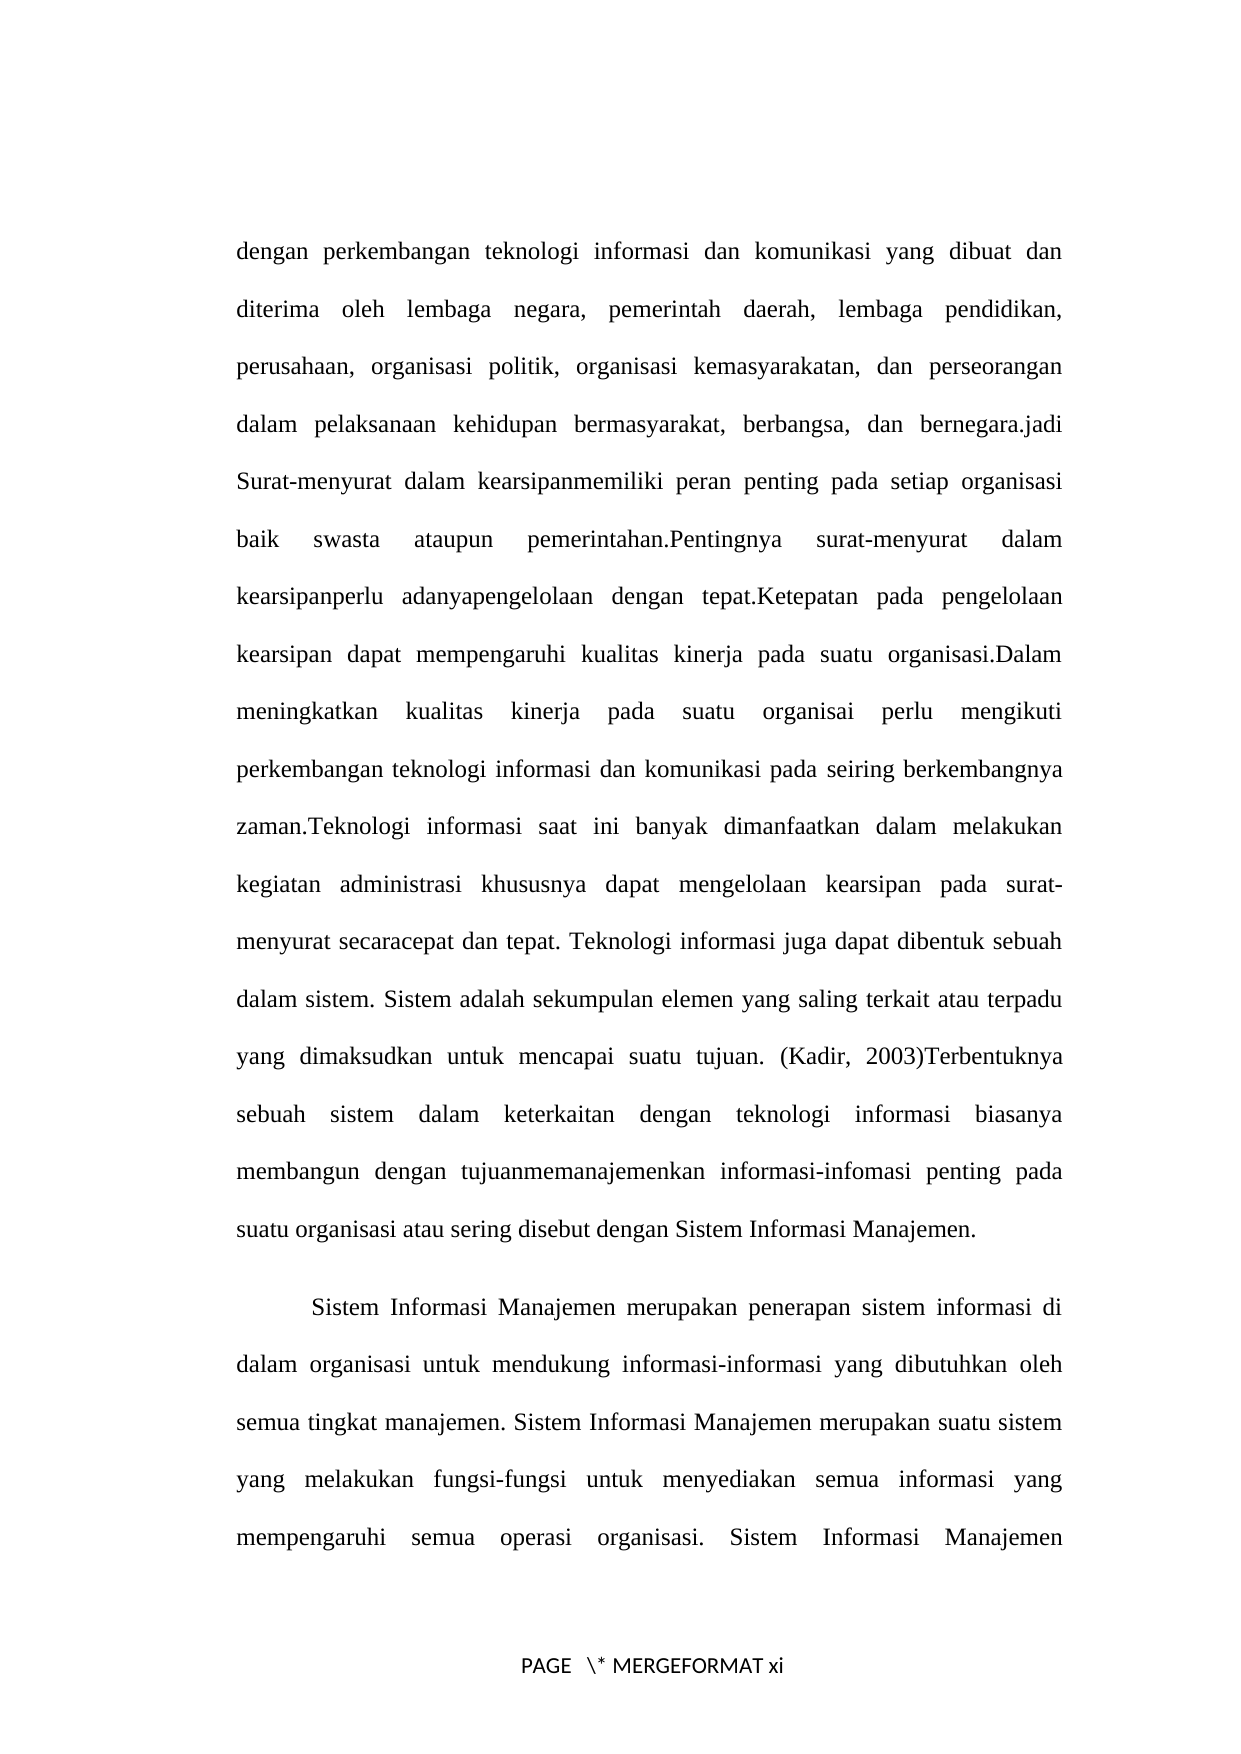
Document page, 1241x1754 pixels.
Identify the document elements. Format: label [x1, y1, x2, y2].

text [236, 236, 1063, 1242]
text [236, 1292, 1063, 1551]
